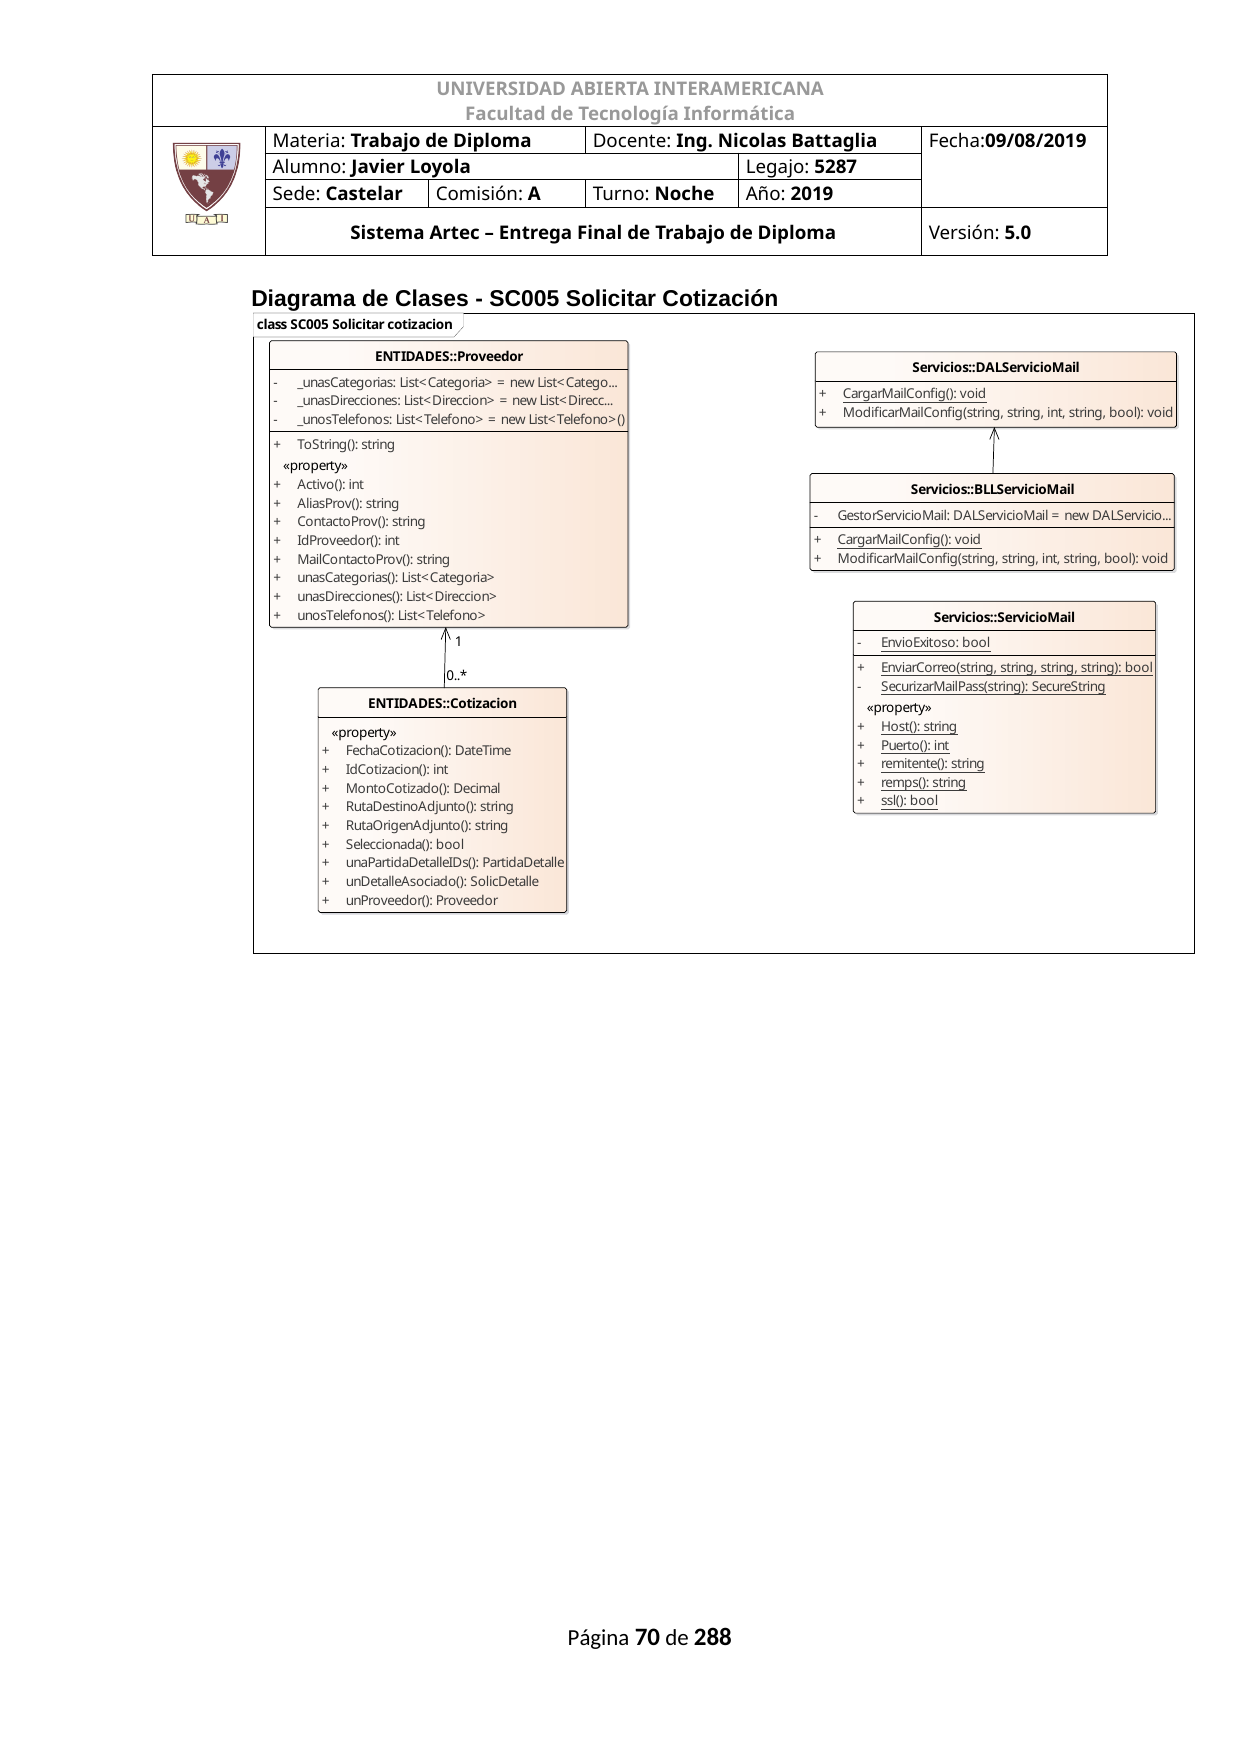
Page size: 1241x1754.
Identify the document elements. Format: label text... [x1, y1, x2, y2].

text Diagrama de Clases - SC005 Solicitar Cotización [177, 284, 1122, 311]
picture [157, 136, 257, 228]
